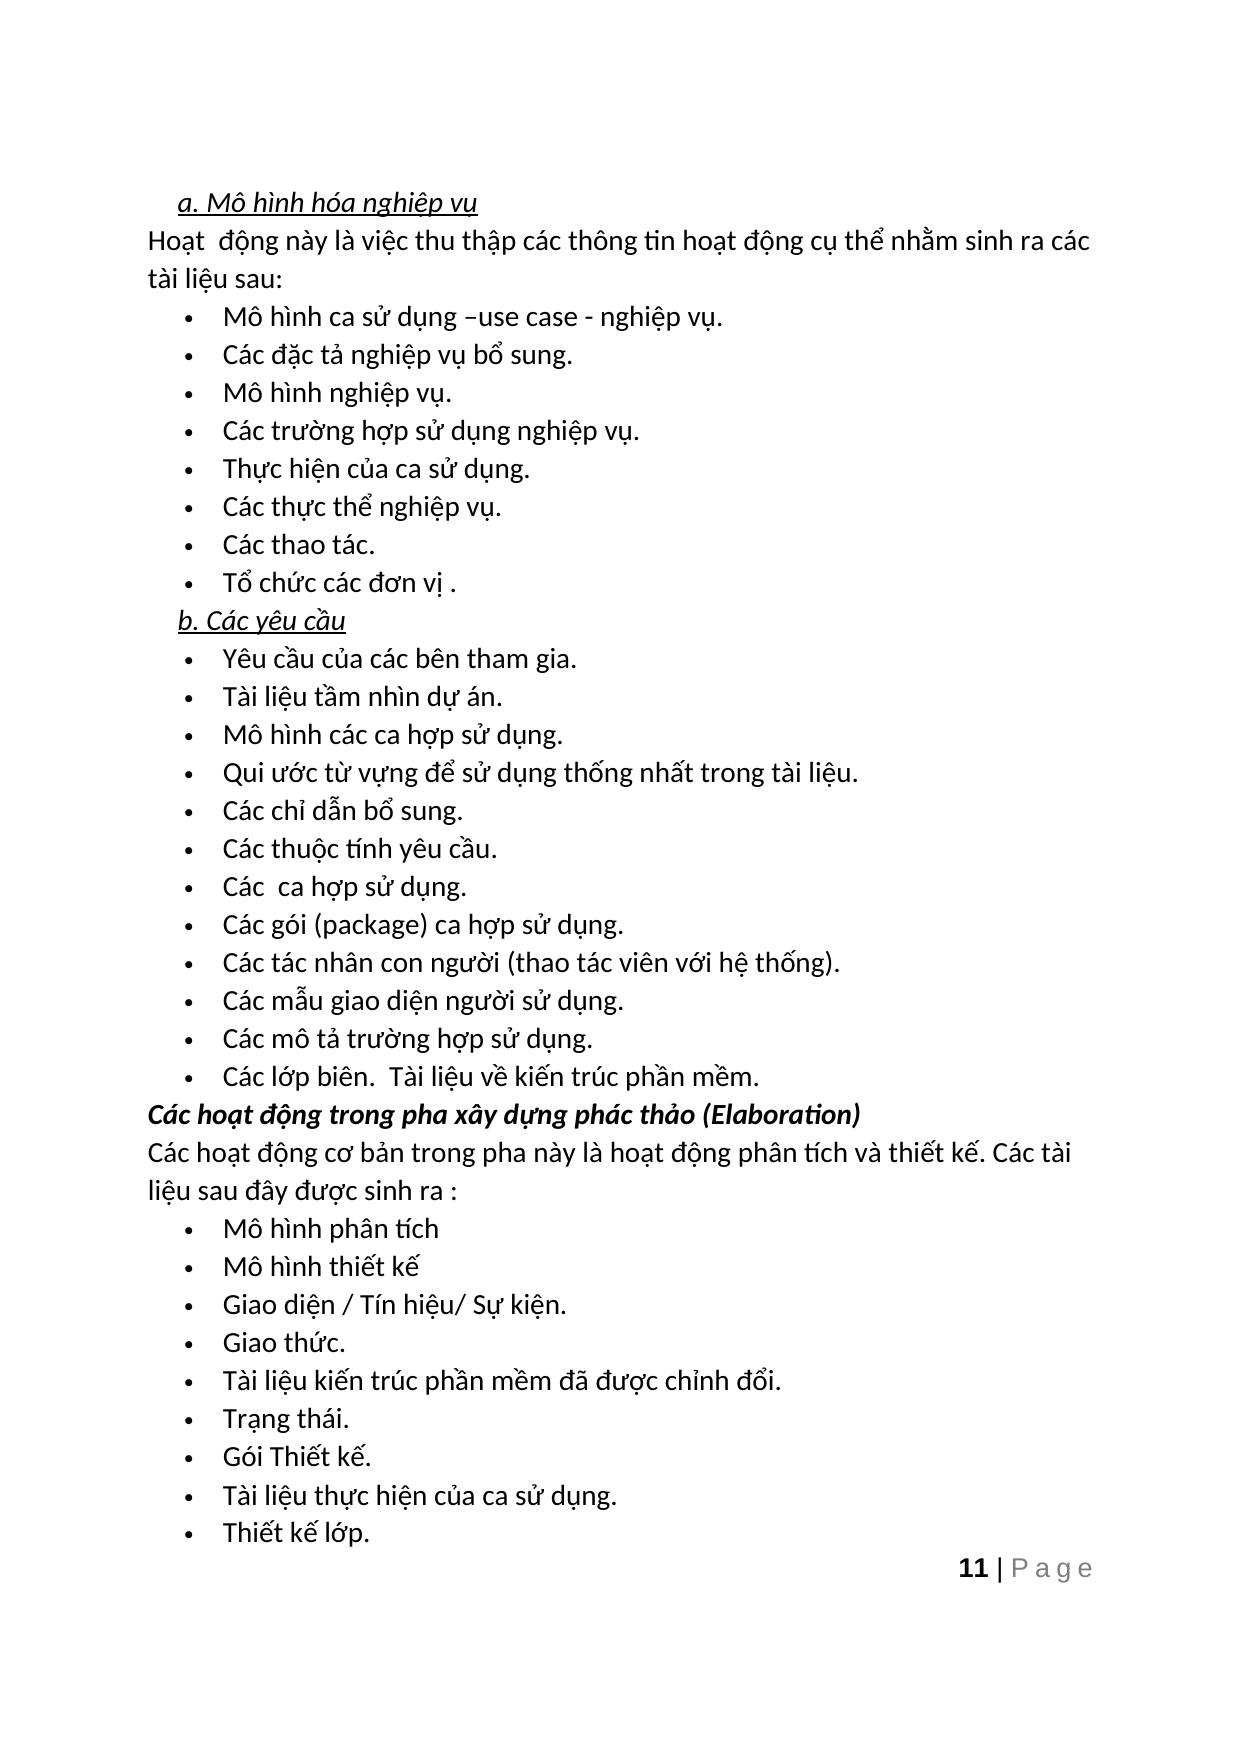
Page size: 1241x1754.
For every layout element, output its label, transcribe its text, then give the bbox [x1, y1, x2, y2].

list Các mô tả trường hợp sử dụng. [185, 1020, 1092, 1056]
list Mô hình các ca hợp sử dụng. [185, 716, 1092, 752]
list Thực hiện của ca sử dụng. [185, 450, 1092, 486]
list Các lớp biên. Tài liệu về kiến trúc phần mềm. [185, 1058, 1092, 1094]
list Mô hình phân tích [185, 1210, 1092, 1246]
list Giao thức. [185, 1324, 1092, 1360]
list Gói Thiết kế. [185, 1438, 1092, 1474]
list Tổ chức các đơn vị . [185, 564, 1092, 600]
list Các trường hợp sử dụng nghiệp vụ. [185, 412, 1092, 448]
list Giao diện / Tín hiệu/ Sự kiện. [185, 1286, 1092, 1322]
list Các thao tác. [185, 526, 1092, 562]
list Các gói (package) ca hợp sử dụng. [185, 906, 1092, 942]
list Qui ước từ vựng để sử dụng thống nhất trong tài liệu. [185, 754, 1092, 790]
list Các mẫu giao diện người sử dụng. [185, 982, 1092, 1018]
text a. Mô hình hóa nghiệp vụ Hoạt động này là việc thu thập các thông tin hoạt động cụ thể nhằm sinh ra các tài liệu sau: [148, 184, 1092, 296]
list Trạng thái. [185, 1401, 1092, 1436]
text Các hoạt động trong pha xây dựng phác thảo (Elaboration) Các hoạt động cơ bản trong pha này là hoạt động phân tích và thiết kế. Các tài liệu sau đây được sinh ra : [148, 1096, 1092, 1208]
list Các tác nhân con người (thao tác viên với hệ thống). [185, 944, 1092, 980]
list Các ca hợp sử dụng. [185, 868, 1092, 904]
list Tài liệu thực hiện của ca sử dụng. [185, 1477, 1092, 1512]
text b. Các yêu cầu [148, 602, 1092, 638]
list Thiết kế lớp. [185, 1514, 1092, 1550]
list Mô hình thiết kế [185, 1248, 1092, 1284]
list Tài liệu kiến trúc phần mềm đã được chỉnh đổi. [185, 1362, 1092, 1398]
list Mô hình ca sử dụng –use case - nghiệp vụ. [185, 298, 1092, 333]
list Các thực thể nghiệp vụ. [185, 488, 1092, 524]
list Tài liệu tầm nhìn dự án. [185, 678, 1092, 714]
list Các chỉ dẫn bổ sung. [185, 792, 1092, 828]
list Yêu cầu của các bên tham gia. [185, 640, 1092, 676]
list Các thuộc tính yêu cầu. [185, 830, 1092, 866]
list Mô hình nghiệp vụ. [185, 374, 1092, 409]
list Các đặc tả nghiệp vụ bổ sung. [185, 336, 1092, 372]
